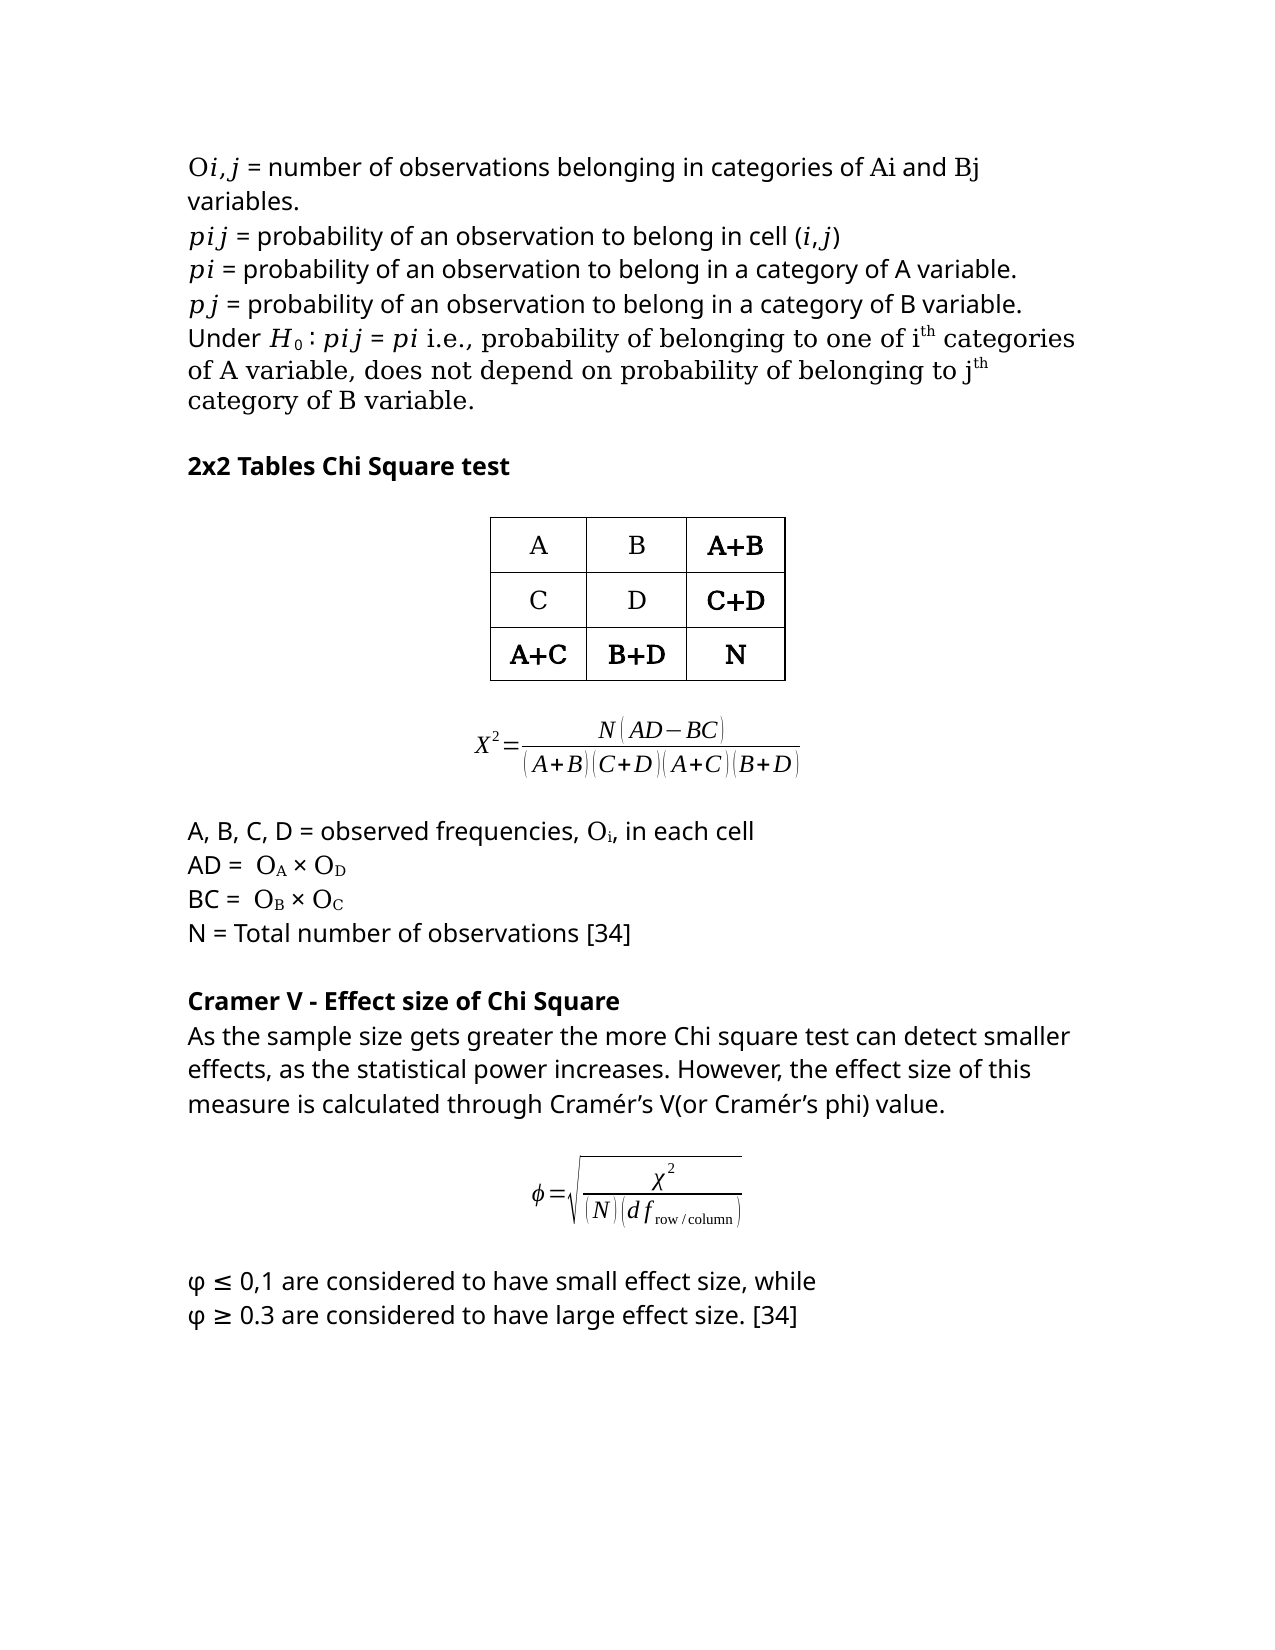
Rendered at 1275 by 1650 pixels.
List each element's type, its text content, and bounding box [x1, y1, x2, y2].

table_cell N [687, 628, 784, 679]
text 𝑝𝑖 = probability of an observation to belong in a category of A variable. [187, 252, 1087, 286]
table_cell C [491, 573, 586, 627]
text 2x2 Tables Chi Square test [187, 448, 1087, 482]
text AD = OA × OD [187, 848, 1087, 882]
table_header A [491, 518, 586, 572]
text Cramer V - Effect size of Chi Square As the sample size gets greater the more Chi square test can detect smaller effects, as the statistical power increases. However, the effect size of this measure is calculated through Cramér’s V(or Cramér’s phi) value. [187, 984, 1087, 1120]
table_cell D [587, 573, 686, 627]
text N = Total number of observations [187, 916, 1087, 950]
text Ο𝑖,𝑗 = number of observations belonging in categories of Ai and Bj variables. [187, 150, 1087, 218]
table_cell C+D [687, 573, 784, 627]
text A, B, C, D = observed frequencies, Oi, in each cell [187, 814, 1087, 848]
table_cell A+C [491, 628, 586, 679]
text 𝑝𝑖𝑗 = probability of an observation to belong in cell (𝑖,𝑗) [187, 218, 1087, 252]
text Under 𝐻0 ∶ 𝑝𝑖𝑗 = 𝑝𝑖 i.e., probability of belonging to one of ith categories of A variable, does not depend on probability of belonging to jth category of B variable. [187, 320, 1087, 414]
table_header B [587, 518, 686, 572]
table_cell B+D [587, 628, 686, 679]
text BC = OB × OC [187, 882, 1087, 916]
text φ ≤ 0,1 are considered to have small effect size, while [187, 1264, 1087, 1298]
table_header A+B [687, 518, 784, 572]
text φ ≥ 0.3 are considered to have large effect size. [187, 1298, 1087, 1332]
text 𝑝𝑗 = probability of an observation to belong in a category of B variable. [187, 286, 1087, 320]
